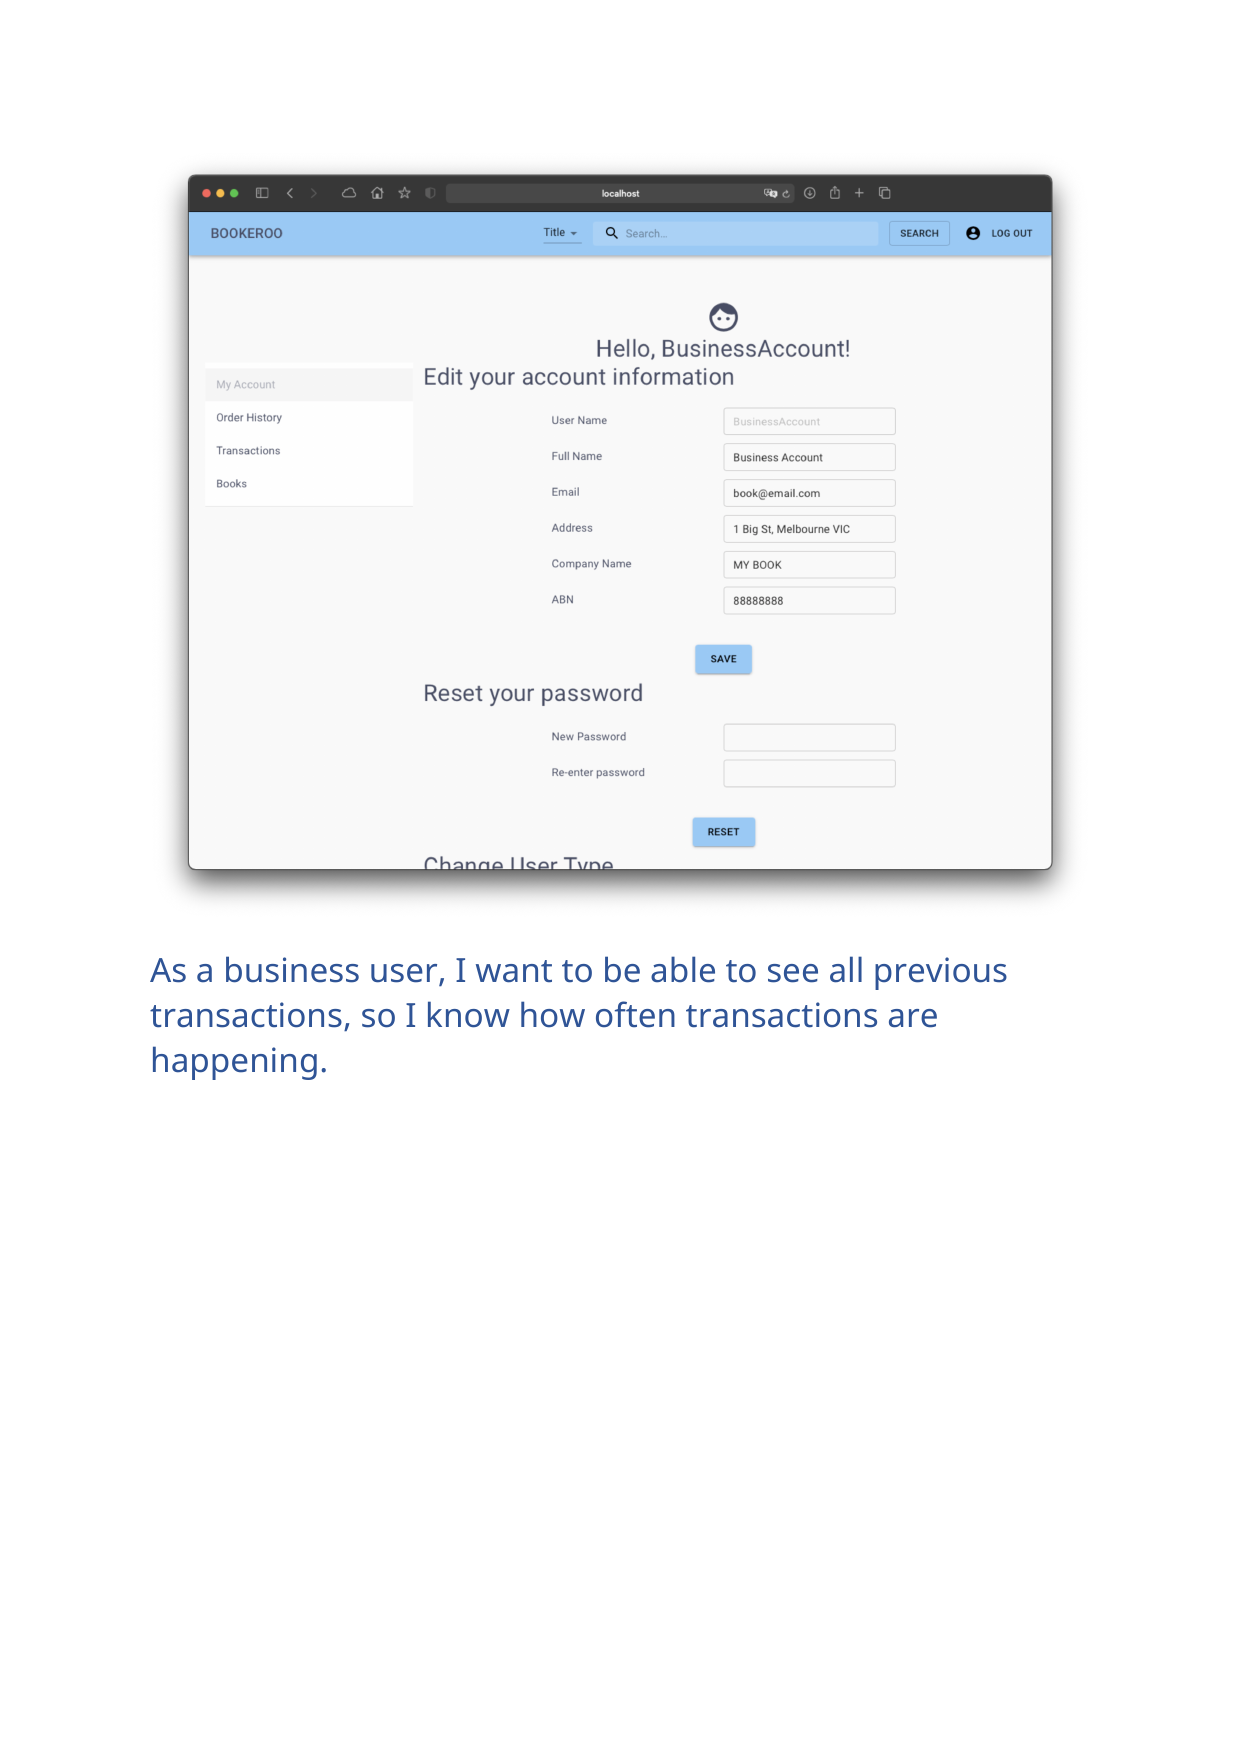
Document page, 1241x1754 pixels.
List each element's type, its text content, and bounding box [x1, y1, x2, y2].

picture [150, 150, 1090, 920]
subtitle As a business user, I want to be able to see all previous transactions, so I know how often transactions are happening. [150, 946, 1090, 1083]
